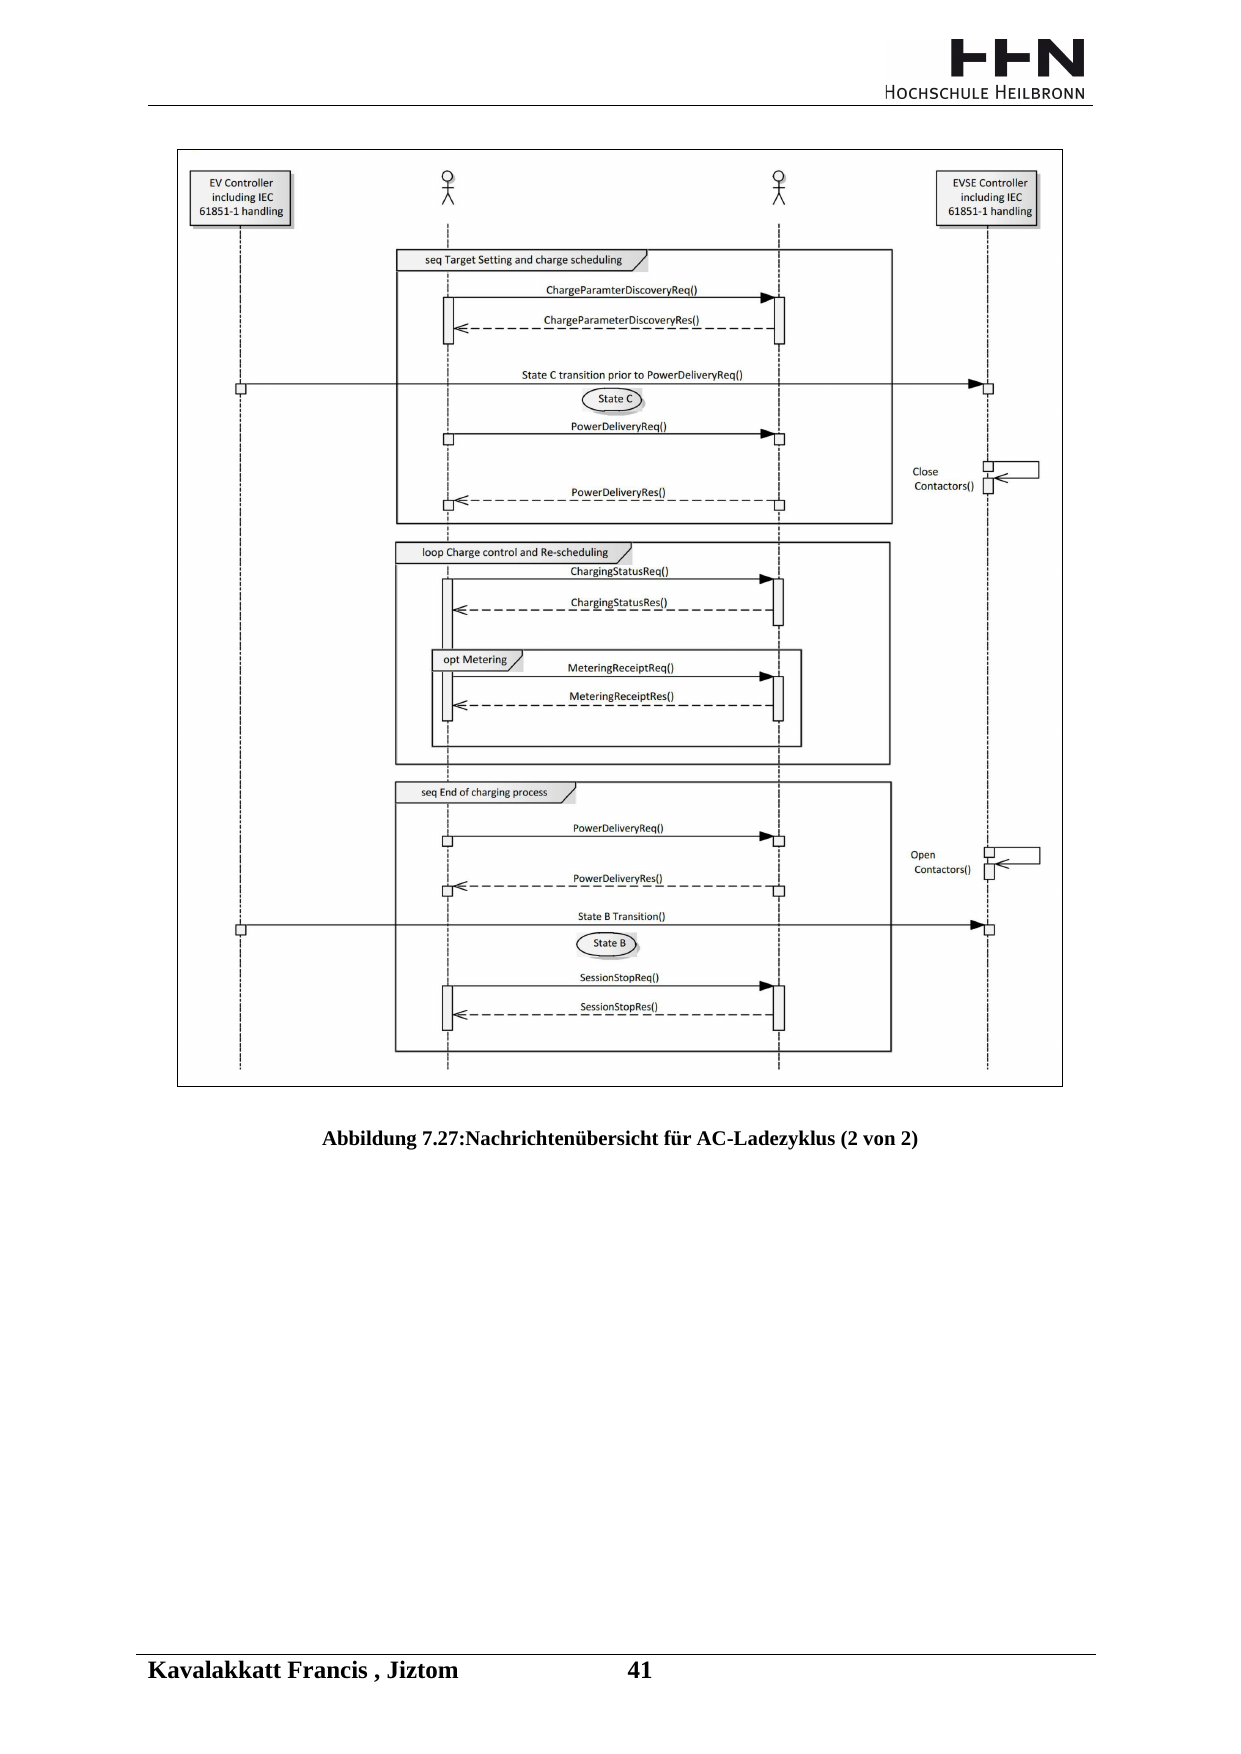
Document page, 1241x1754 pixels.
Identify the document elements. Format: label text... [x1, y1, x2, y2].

picture [885, 39, 1093, 105]
picture [178, 150, 1062, 1086]
